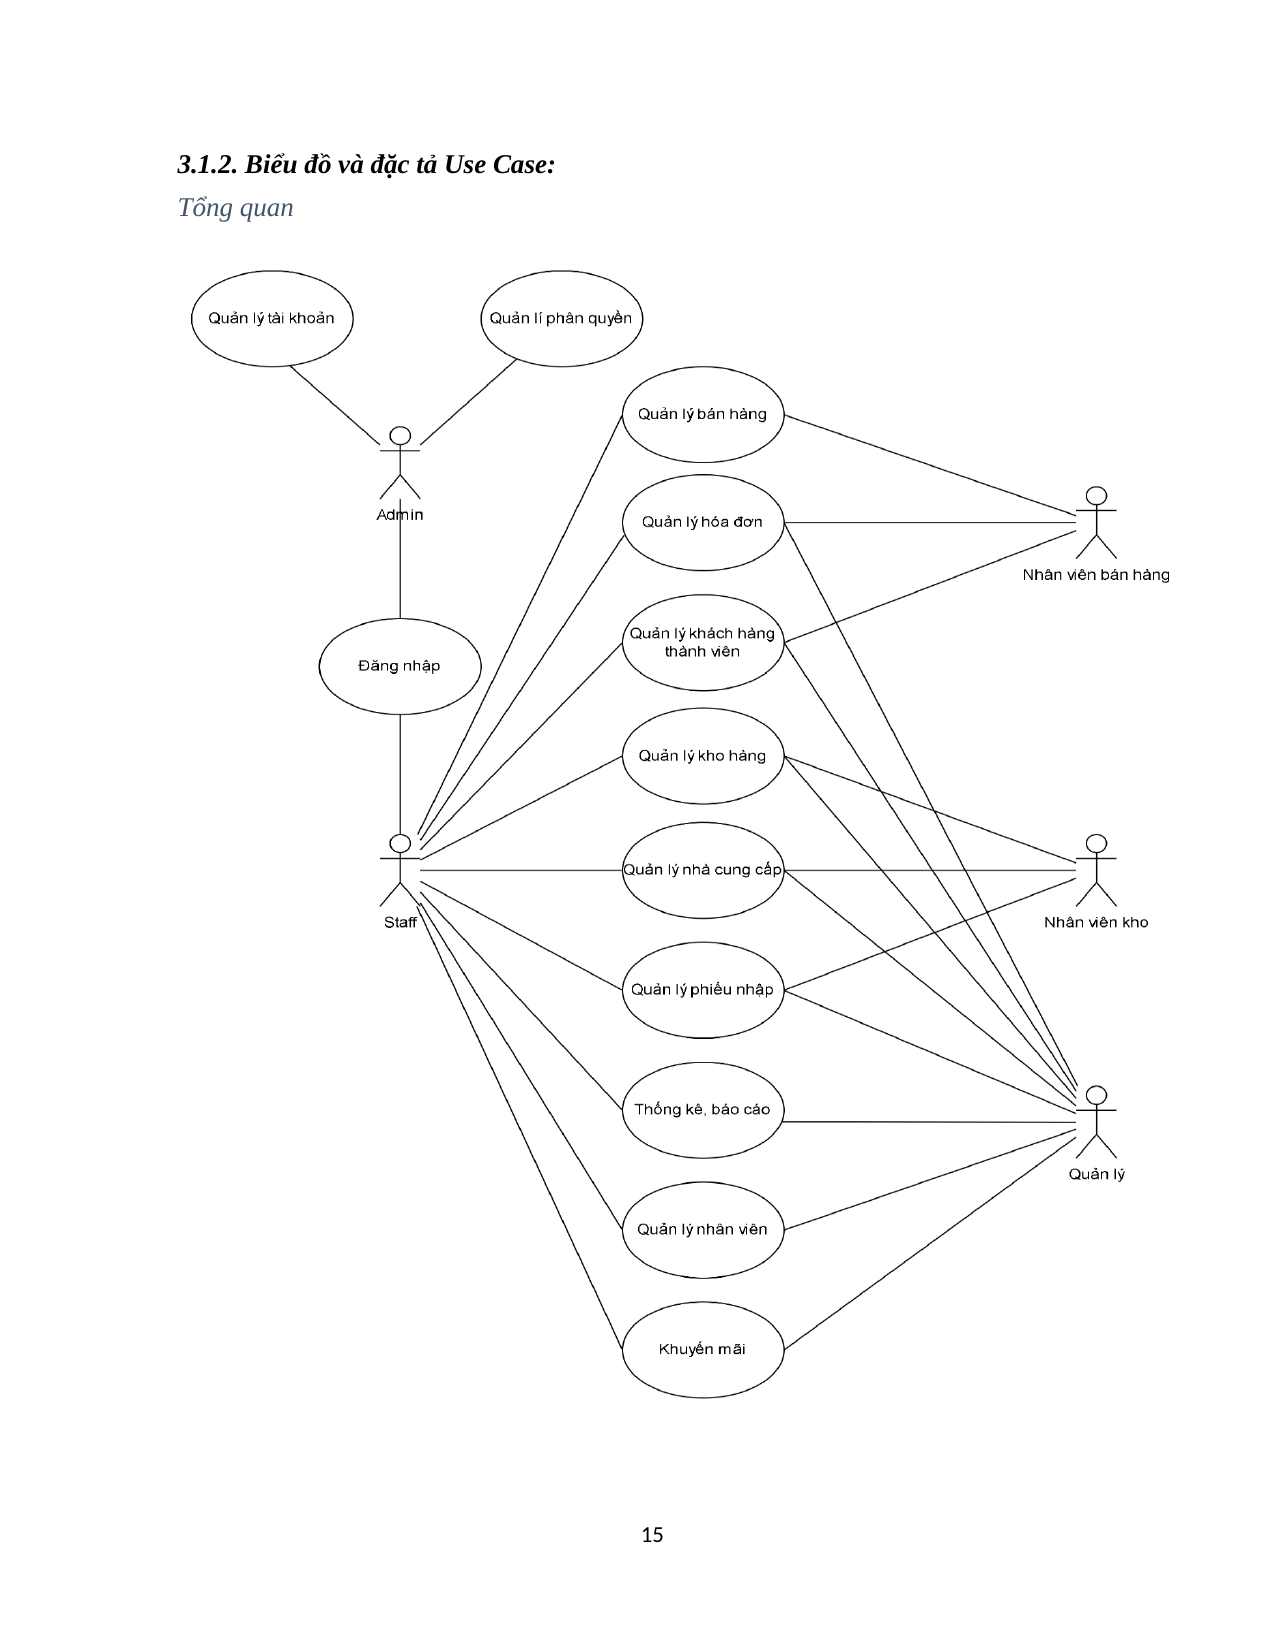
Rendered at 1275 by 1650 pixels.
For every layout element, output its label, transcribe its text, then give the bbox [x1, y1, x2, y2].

subtitle 3.1.2. Biểu đồ và đặc tả Use Case: [177, 148, 1127, 179]
picture [177, 258, 1179, 1421]
text Tổng quan [177, 191, 1127, 222]
